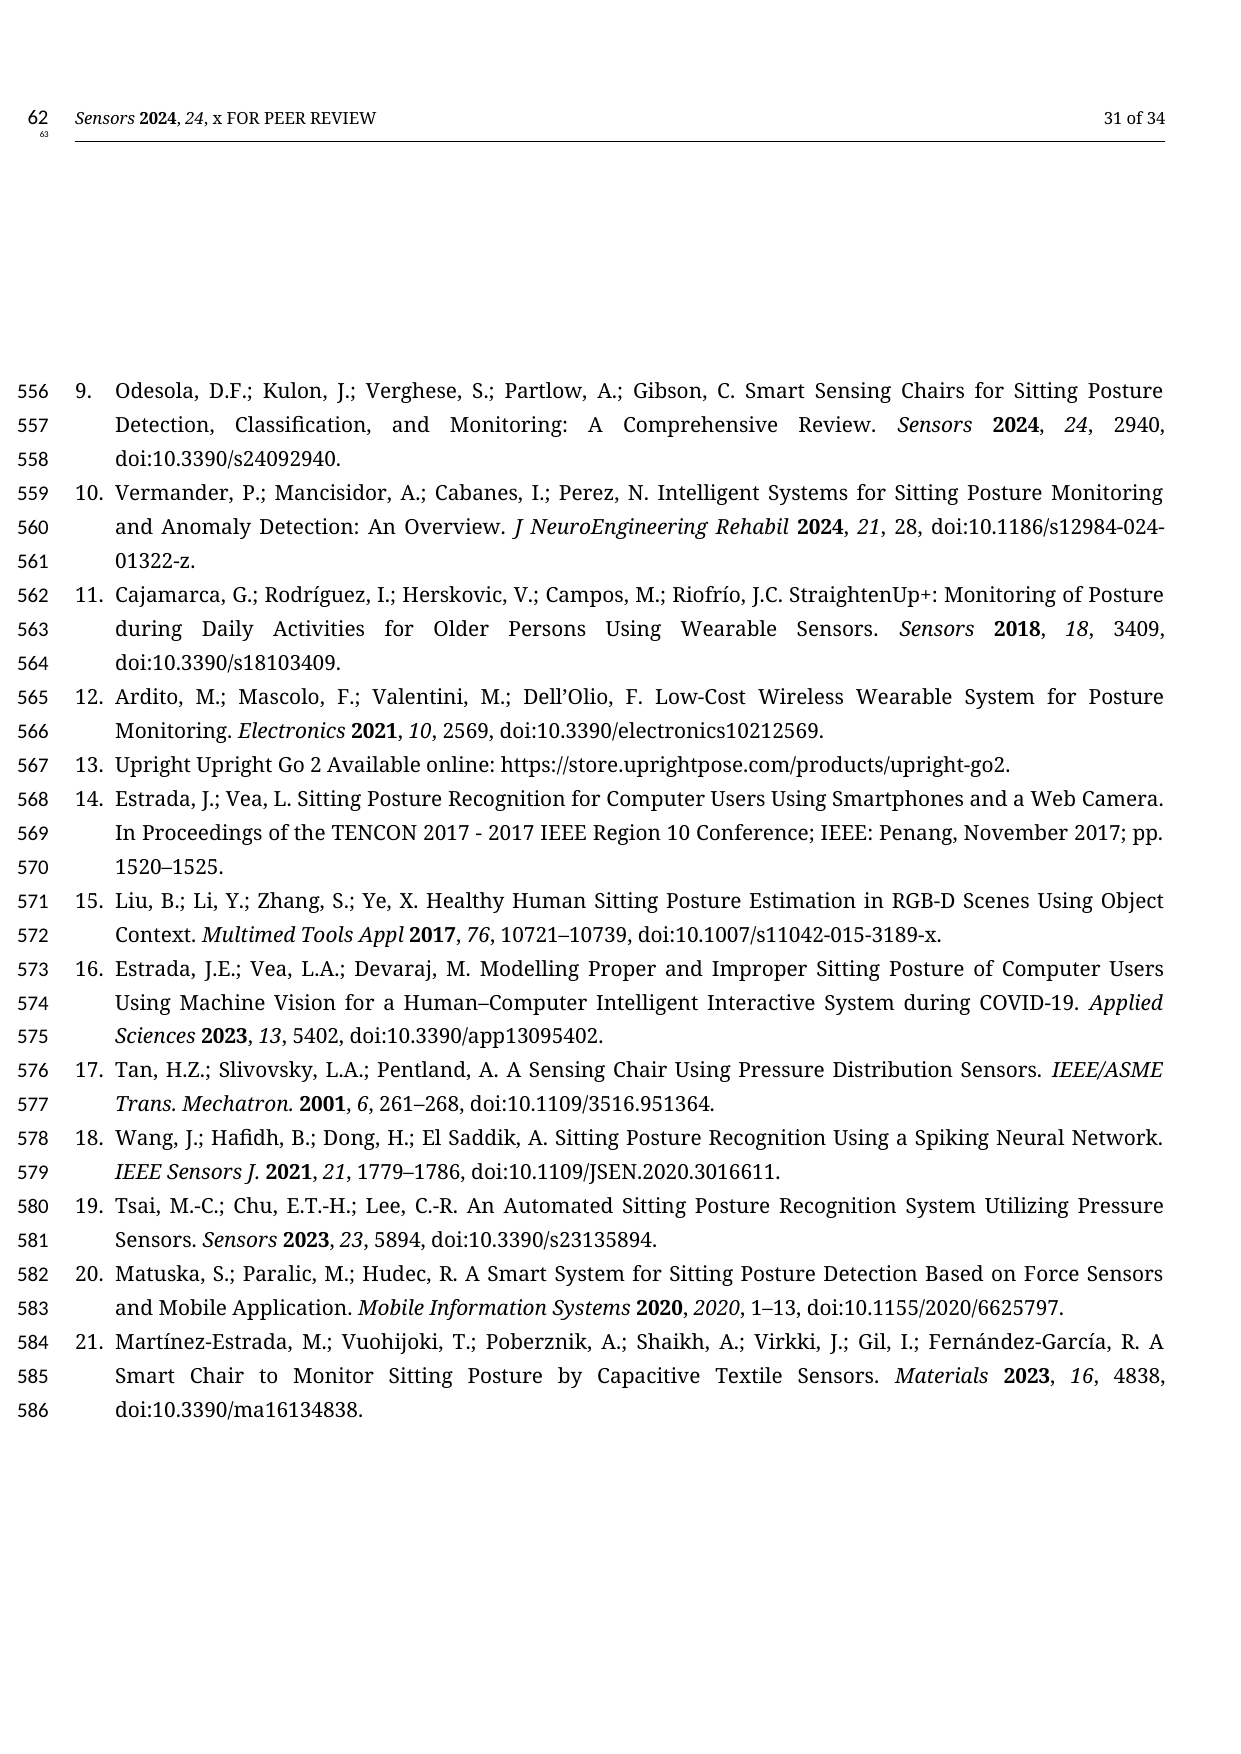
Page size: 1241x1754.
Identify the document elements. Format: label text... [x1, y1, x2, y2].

text 17. Tan, H.Z.; Slivovsky, L.A.; Pentland, A. A Sensing Chair Using Pressure Distribution Sensors. IEEE/ASME Trans. Mechatron. 2001, 6, 261–268, doi:10.1109/3516.951364. [75, 1053, 1165, 1121]
text 9. Odesola, D.F.; Kulon, J.; Verghese, S.; Partlow, A.; Gibson, C. Smart Sensing Chairs for Sitting Posture Detection, Classification, and Monitoring: A Comprehensive Review. Sensors 2024, 24, 2940, doi:10.3390/s24092940. [75, 374, 1165, 476]
text 18. Wang, J.; Hafidh, B.; Dong, H.; El Saddik, A. Sitting Posture Recognition Using a Spiking Neural Network. IEEE Sensors J. 2021, 21, 1779–1786, doi:10.1109/JSEN.2020.3016611. [75, 1121, 1165, 1189]
text 16. Estrada, J.E.; Vea, L.A.; Devaraj, M. Modelling Proper and Improper Sitting Posture of Computer Users Using Machine Vision for a Human–Computer Intelligent Interactive System during COVID-19. Applied Sciences 2023, 13, 5402, doi:10.3390/app13095402. [75, 951, 1165, 1053]
text 21. Martínez-Estrada, M.; Vuohijoki, T.; Poberznik, A.; Shaikh, A.; Virkki, J.; Gil, I.; Fernández-García, R. A Smart Chair to Monitor Sitting Posture by Capacitive Textile Sensors. Materials 2023, 16, 4838, doi:10.3390/ma16134838. [75, 1324, 1165, 1426]
text 12. Ardito, M.; Mascolo, F.; Valentini, M.; Dell’Olio, F. Low-Cost Wireless Wearable System for Posture Monitoring. Electronics 2021, 10, 2569, doi:10.3390/electronics10212569. [75, 679, 1165, 747]
text 14. Estrada, J.; Vea, L. Sitting Posture Recognition for Computer Users Using Smartphones and a Web Camera. In Proceedings of the TENCON 2017 - 2017 IEEE Region 10 Conference; IEEE: Penang, November 2017; pp. 1520–1525. [75, 781, 1165, 883]
text 10. Vermander, P.; Mancisidor, A.; Cabanes, I.; Perez, N. Intelligent Systems for Sitting Posture Monitoring and Anomaly Detection: An Overview. J NeuroEngineering Rehabil 2024, 21, 28, doi:10.1186/s12984-024-01322-z. [75, 476, 1165, 577]
text 20. Matuska, S.; Paralic, M.; Hudec, R. A Smart System for Sitting Posture Detection Based on Force Sensors and Mobile Application. Mobile Information Systems 2020, 2020, 1–13, doi:10.1155/2020/6625797. [75, 1257, 1165, 1324]
text 15. Liu, B.; Li, Y.; Zhang, S.; Ye, X. Healthy Human Sitting Posture Estimation in RGB-D Scenes Using Object Context. Multimed Tools Appl 2017, 76, 10721–10739, doi:10.1007/s11042-015-3189-x. [75, 883, 1165, 951]
text 19. Tsai, M.-C.; Chu, E.T.-H.; Lee, C.-R. An Automated Sitting Posture Recognition System Utilizing Pressure Sensors. Sensors 2023, 23, 5894, doi:10.3390/s23135894. [75, 1189, 1165, 1257]
text 13. Upright Upright Go 2 Available online: https://store.uprightpose.com/products/upright-go2. [75, 747, 1165, 781]
text 11. Cajamarca, G.; Rodríguez, I.; Herskovic, V.; Campos, M.; Riofrío, J.C. StraightenUp+: Monitoring of Posture during Daily Activities for Older Persons Using Wearable Sensors. Sensors 2018, 18, 3409, doi:10.3390/s18103409. [75, 577, 1165, 679]
